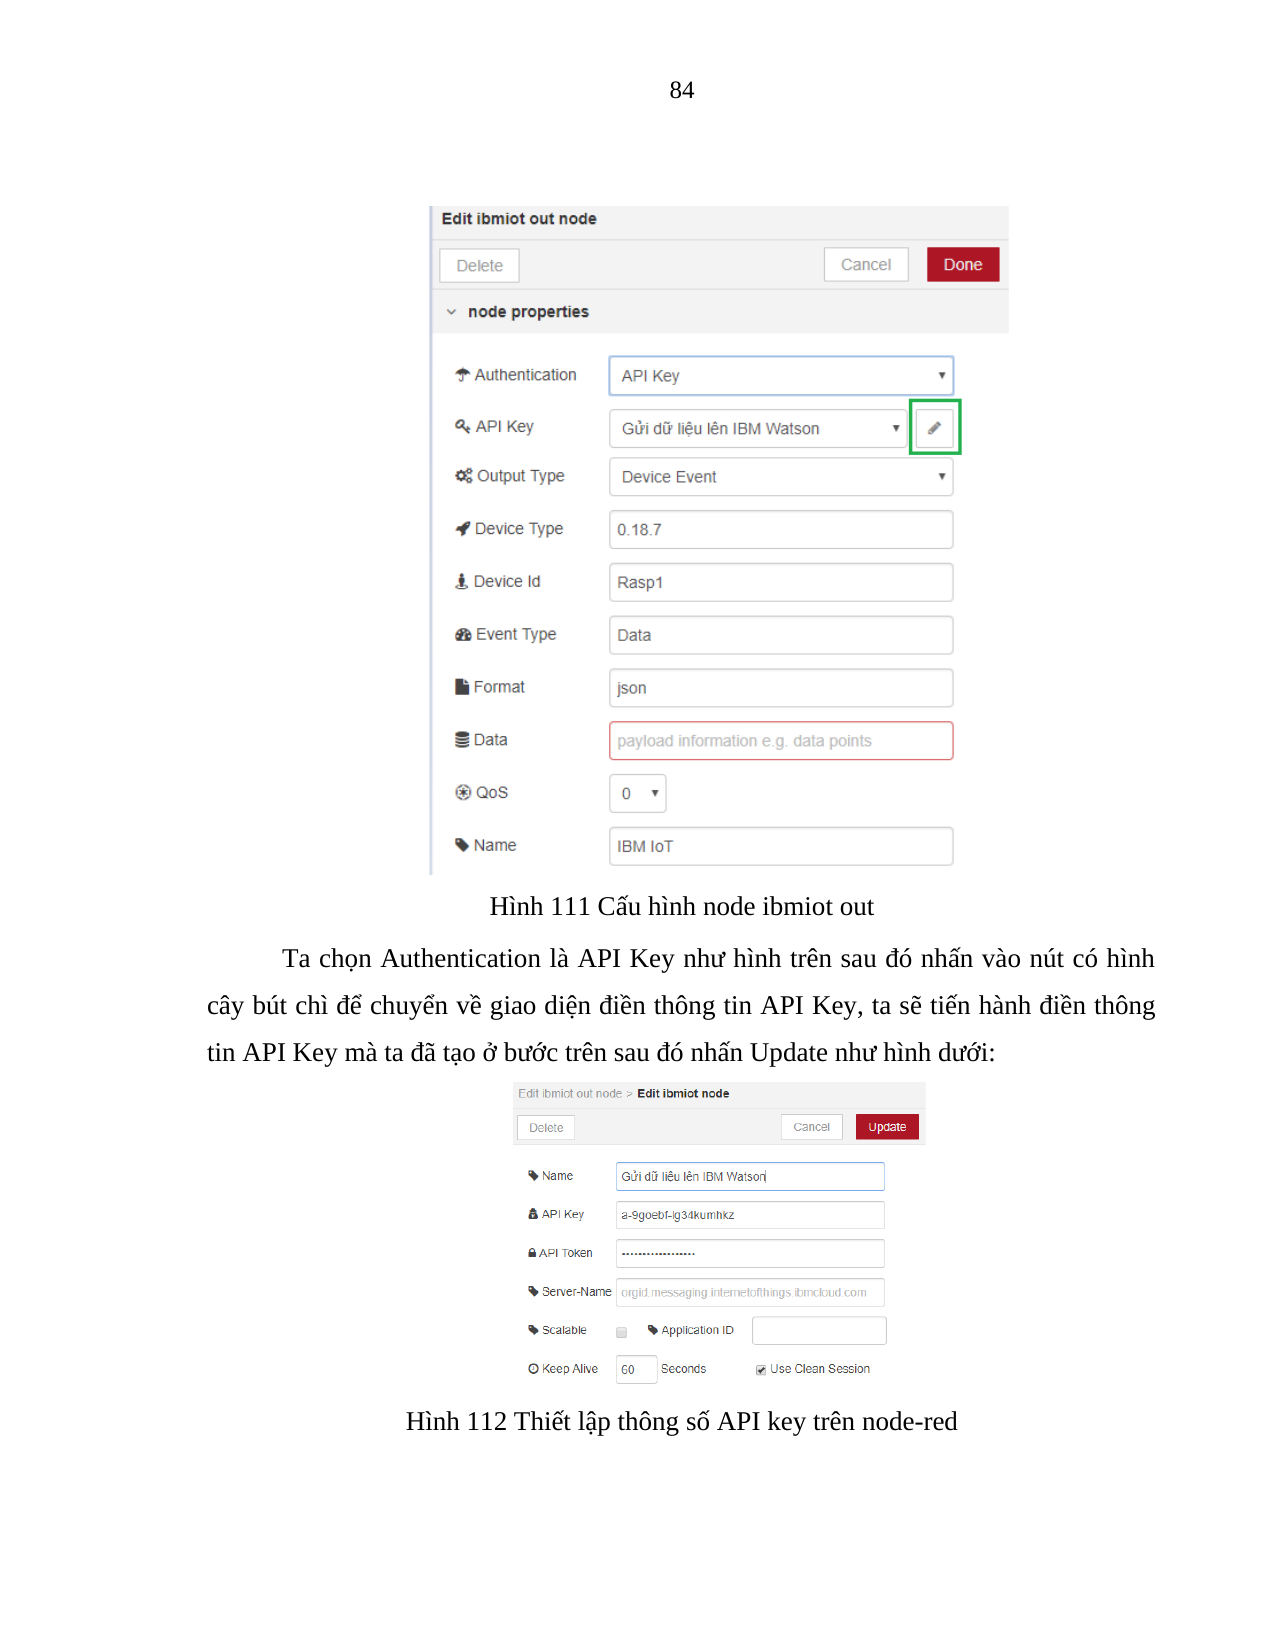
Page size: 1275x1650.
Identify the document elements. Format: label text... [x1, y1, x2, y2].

picture [513, 1082, 926, 1390]
text Ta chọn Authentication là API Key như hình trên sau đó nhấn vào nút có hình cây bút chì để chuyển về giao diện điền thông tin API Key, ta sẽ tiến hành điền thông tin API Key mà ta đã tạo ở bước trên sau đó nhấn Update như hình dưới: [207, 1020, 1157, 1067]
text Ta chọn Authentication là API Key như hình trên sau đó nhấn vào nút có hình cây bút chì để chuyển về giao diện điền thông tin API Key, ta sẽ tiến hành điền thông tin API Key mà ta đã tạo ở bước trên sau đó nhấn Update như hình dưới: [207, 942, 1157, 989]
picture [429, 206, 1010, 875]
